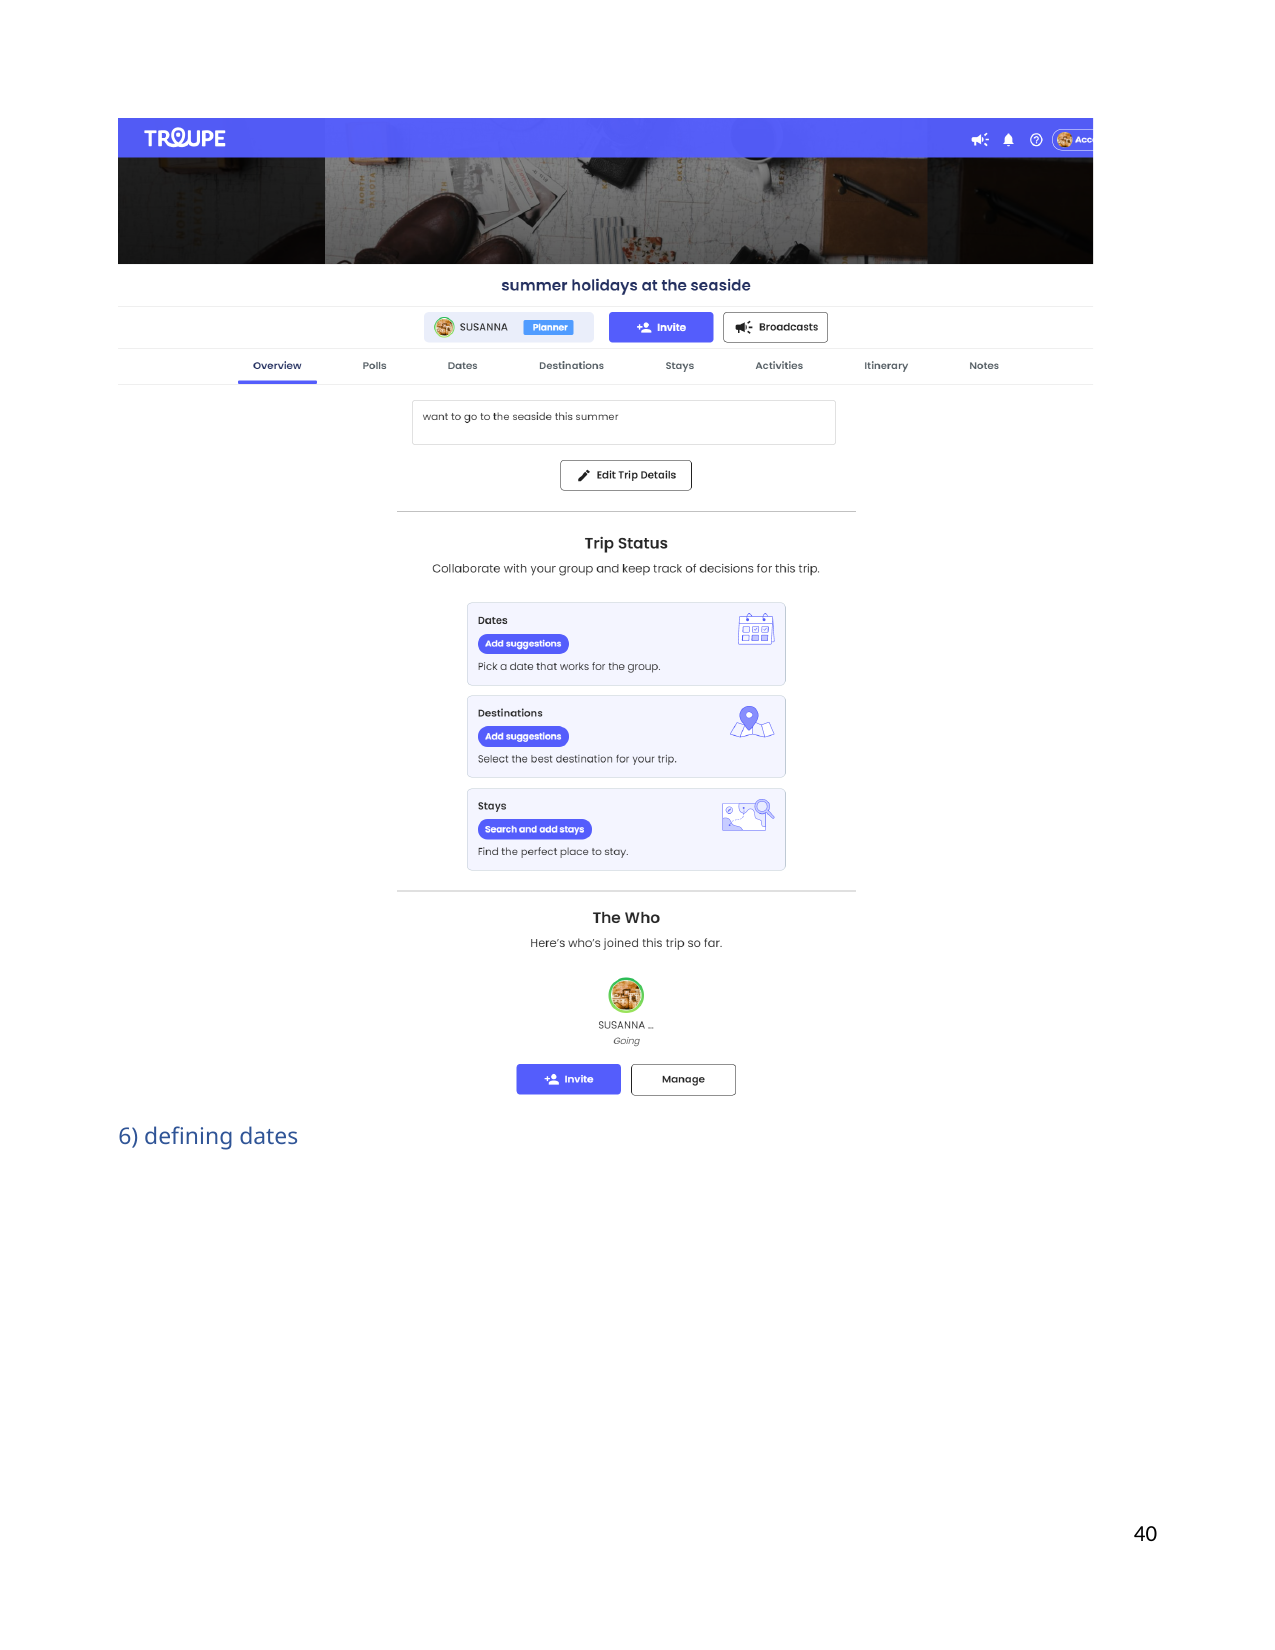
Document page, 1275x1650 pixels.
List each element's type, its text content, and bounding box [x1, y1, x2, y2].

subtitle 6) defining dates [118, 1120, 1157, 1151]
picture [118, 118, 1094, 1101]
